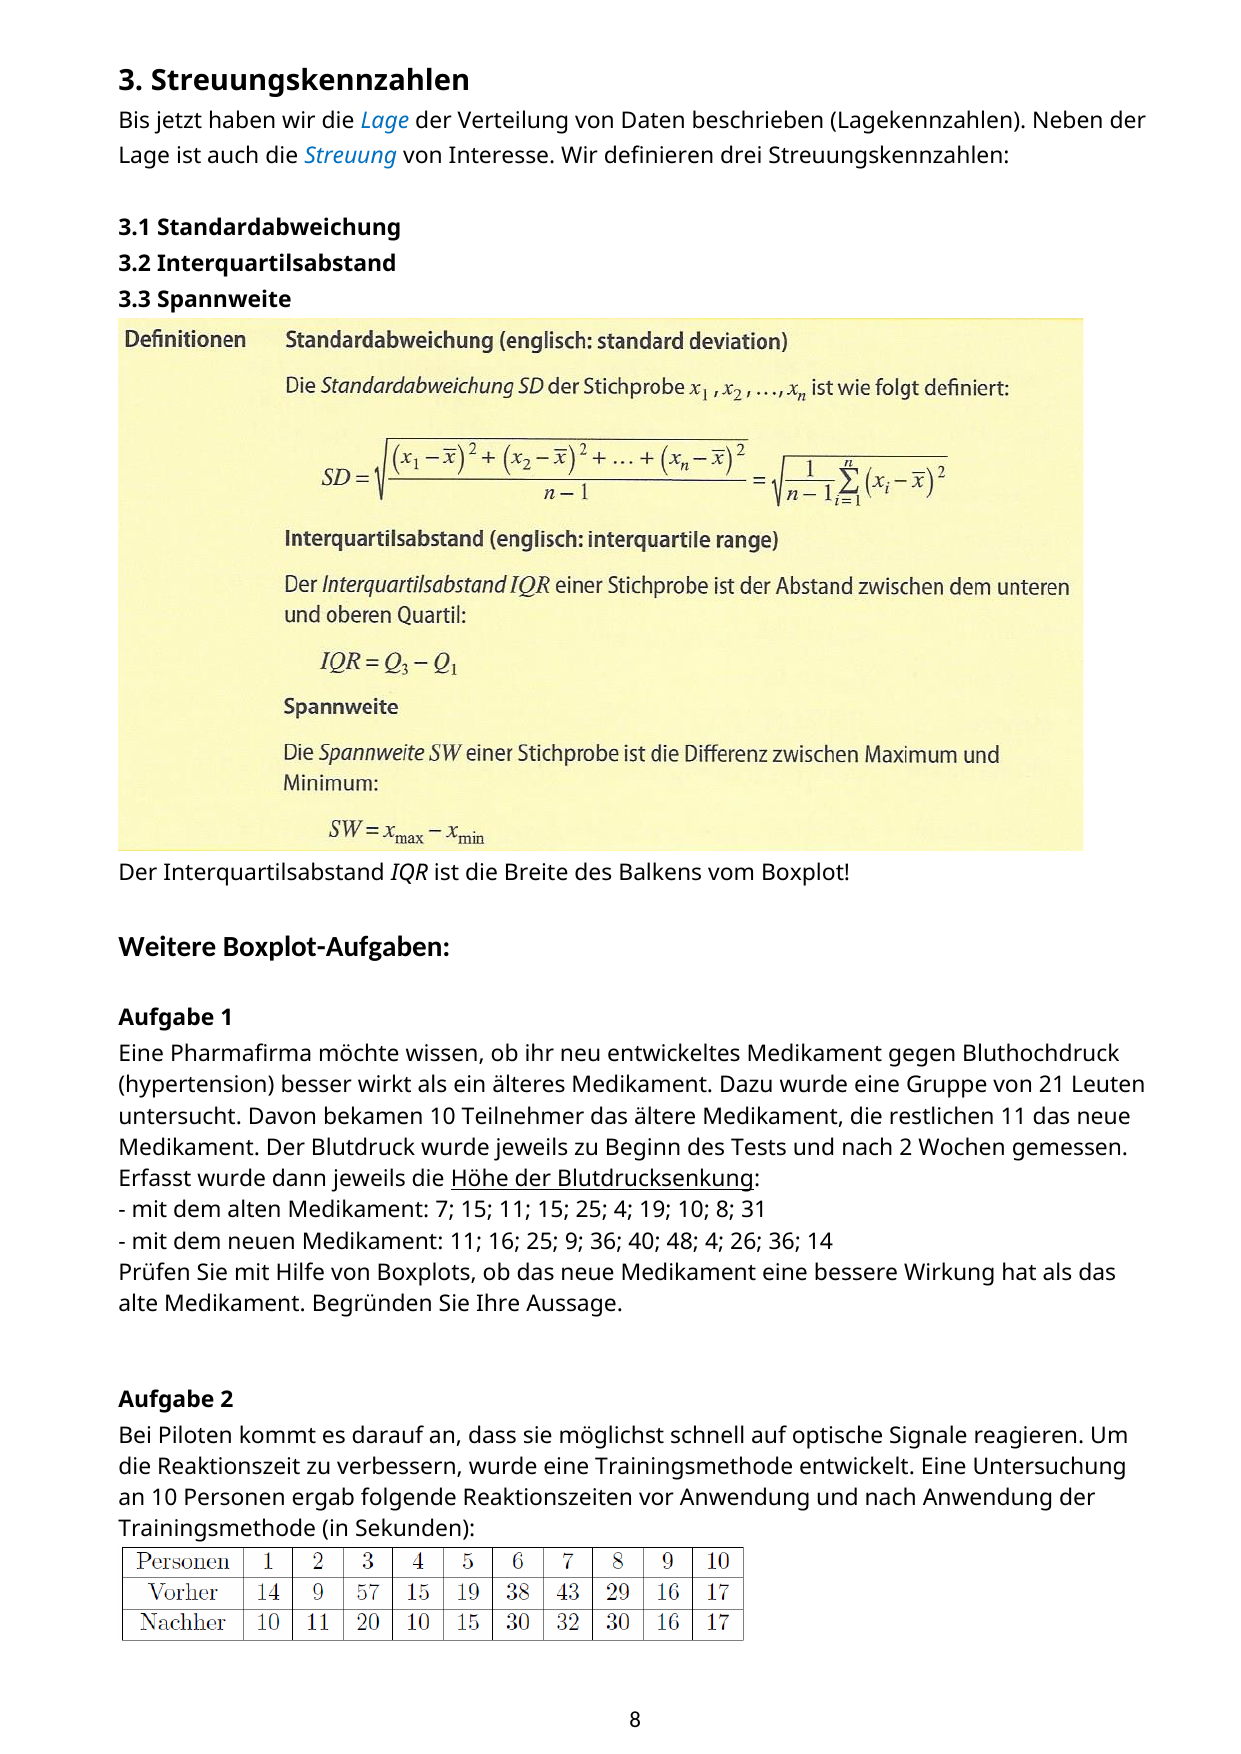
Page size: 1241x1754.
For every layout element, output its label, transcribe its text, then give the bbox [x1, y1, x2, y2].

text Eine Pharmafirma möchte wissen, ob ihr neu entwickeltes Medikament gegen Bluthochdruck (hypertension) besser wirkt als ein älteres Medikament. Dazu wurde eine Gruppe von 21 Leuten untersucht. Davon bekamen 10 Teilnehmer das ältere Medikament, die restlichen 11 das neue Medikament. Der Blutdruck wurde jeweils zu Beginn des Tests und nach 2 Wochen gemessen. Erfasst wurde dann jeweils die Höhe der Blutdrucksenkung: [118, 1037, 1152, 1193]
text - mit dem neuen Medikament: 11; 16; 25; 9; 36; 40; 48; 4; 26; 36; 14 [118, 1224, 1152, 1256]
text Prüfen Sie mit Hilfe von Boxplots, ob das neue Medikament eine bessere Wirkung hat als das alte Medikament. Begründen Sie Ihre Aussage. [118, 1256, 1152, 1318]
text - mit dem alten Medikament: 7; 15; 11; 15; 25; 4; 19; 10; 8; 31 [118, 1193, 1152, 1224]
picture [118, 318, 1084, 851]
picture [118, 1543, 747, 1644]
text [118, 59, 1152, 964]
text Bei Piloten kommt es darauf an, dass sie möglichst schnell auf optische Signale reagieren. Um die Reaktionszeit zu verbessern, wurde eine Trainingsmethode entwickelt. Eine Untersuchung an 10 Personen ergab folgende Reaktionszeiten vor Anwendung und nach Anwendung der Trainingsmethode (in Sekunden): [118, 1419, 1152, 1544]
text Aufgabe 1 [118, 1001, 1152, 1032]
text Aufgabe 2 [118, 1383, 1152, 1414]
